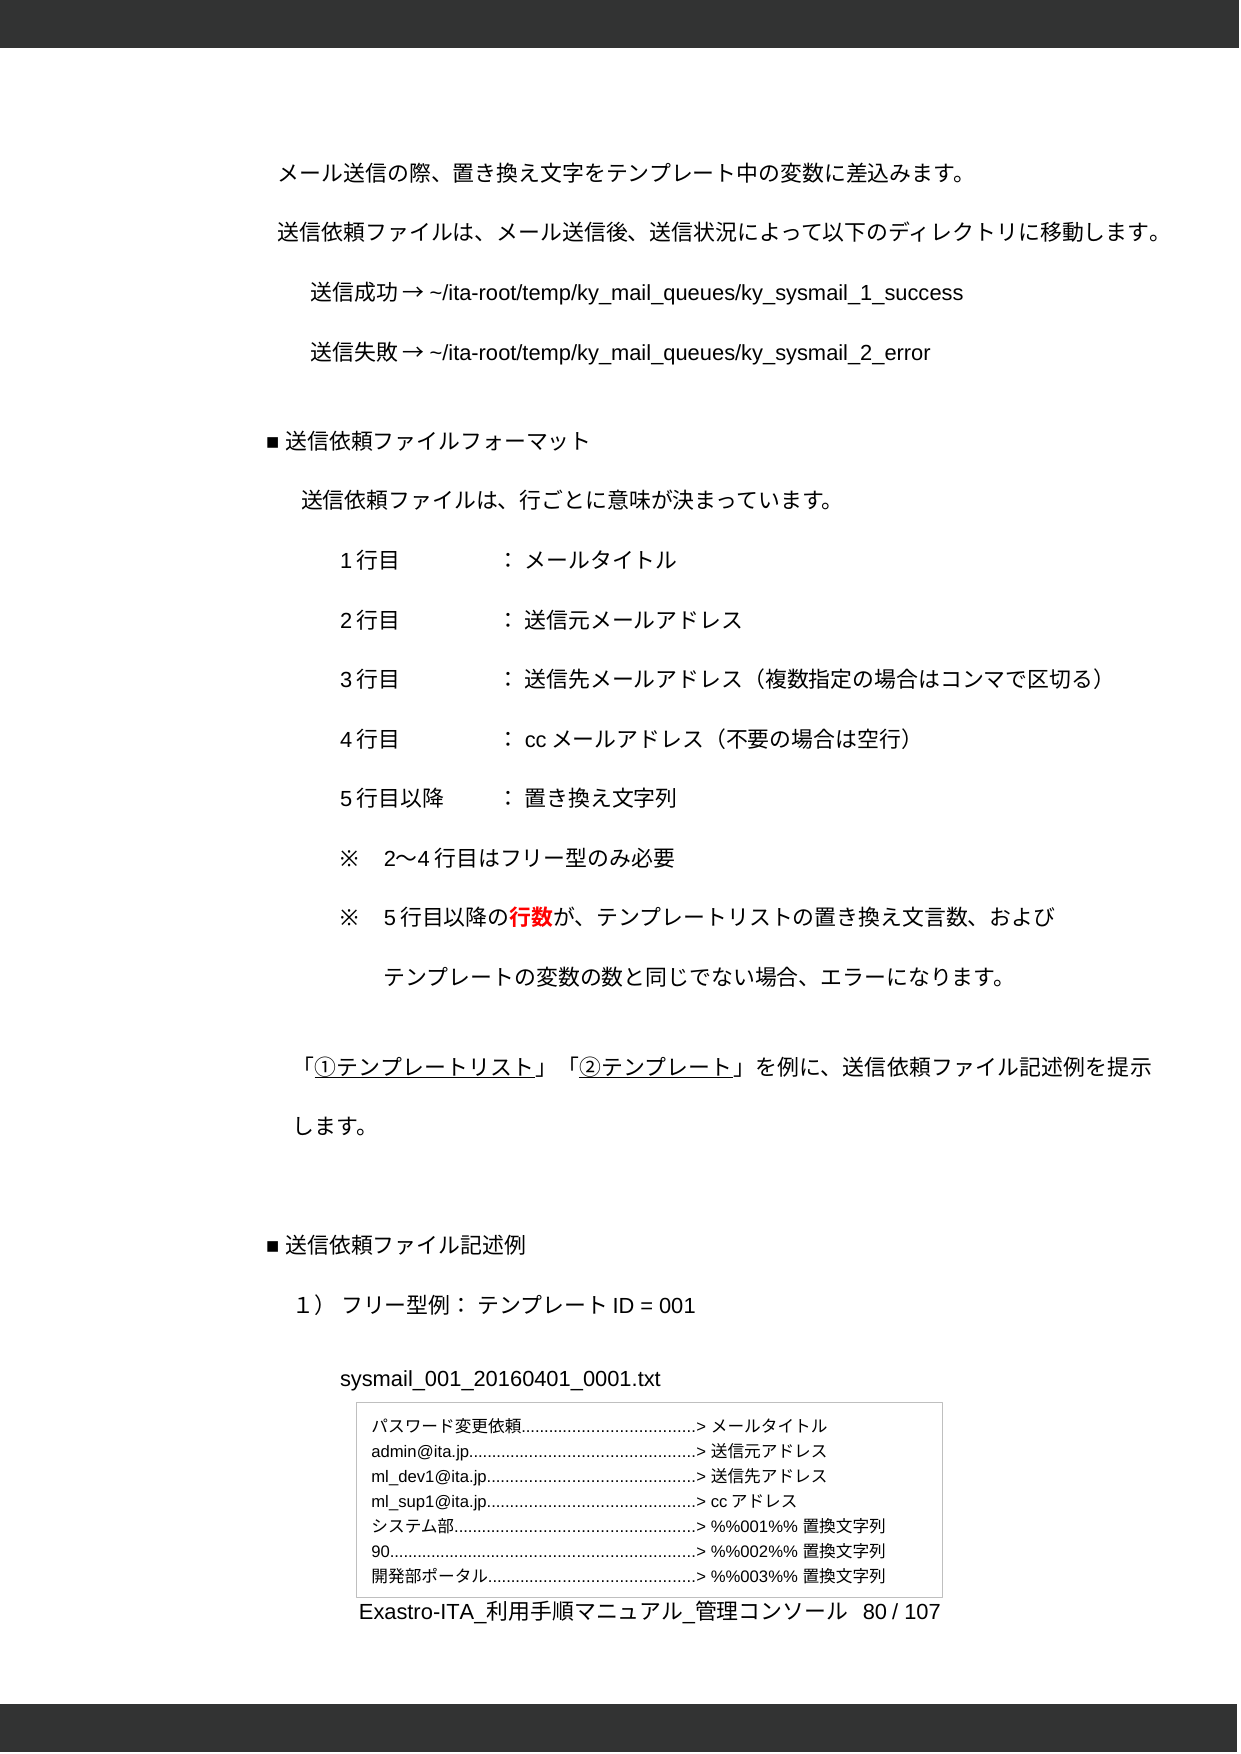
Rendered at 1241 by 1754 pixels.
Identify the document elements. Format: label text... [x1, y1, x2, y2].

text 「①テンプレートリスト」「②テンプレート」を例に、送信依頼ファイル記述例を提示します。 [292, 1036, 1152, 1155]
text 送信依頼ファイルは、メール送信後、送信状況によって以下のディレクトリに移動します。 [278, 201, 1152, 261]
picture [0, 1704, 1237, 1752]
text 3行目 ： 送信先メールアドレス（複数指定の場合はコンマで区切る） [278, 648, 1152, 708]
text sysmail_001_20160401_0001.txt [340, 1363, 1152, 1393]
text 4行目 ： ccメールアドレス（不要の場合は空行） [278, 708, 1152, 767]
text 5行目以降 ： 置き換え文字列 [278, 767, 1152, 827]
picture [0, 0, 1239, 48]
text メール送信の際、置き換え文字をテンプレート中の変数に差込みます。 [278, 142, 1152, 201]
text １） フリー型例： テンプレートID = 001 [292, 1274, 1152, 1333]
text 1行目 ： メールタイトル [301, 529, 1152, 589]
text 2行目 ： 送信元メールアドレス [301, 589, 1152, 648]
list 5行目以降の行数が、テンプレートリストの置き換え文言数、および [340, 887, 1152, 946]
text テンプレートの変数の数と同じでない場合、エラーになります。 [383, 946, 1152, 1006]
text 送信依頼ファイルは、行ごとに意味が決まっています。 [301, 469, 1152, 529]
text ■ 送信依頼ファイル記述例 [266, 1214, 1152, 1274]
text 送信失敗 → ~/ita-root/temp/ky_mail_queues/ky_sysmail_2_error [278, 321, 1152, 380]
text ■ 送信依頼ファイルフォーマット [266, 410, 1152, 469]
text 送信成功 → ~/ita-root/temp/ky_mail_queues/ky_sysmail_1_success [278, 261, 1152, 321]
list 2～4行目はフリー型のみ必要 [340, 827, 1152, 887]
